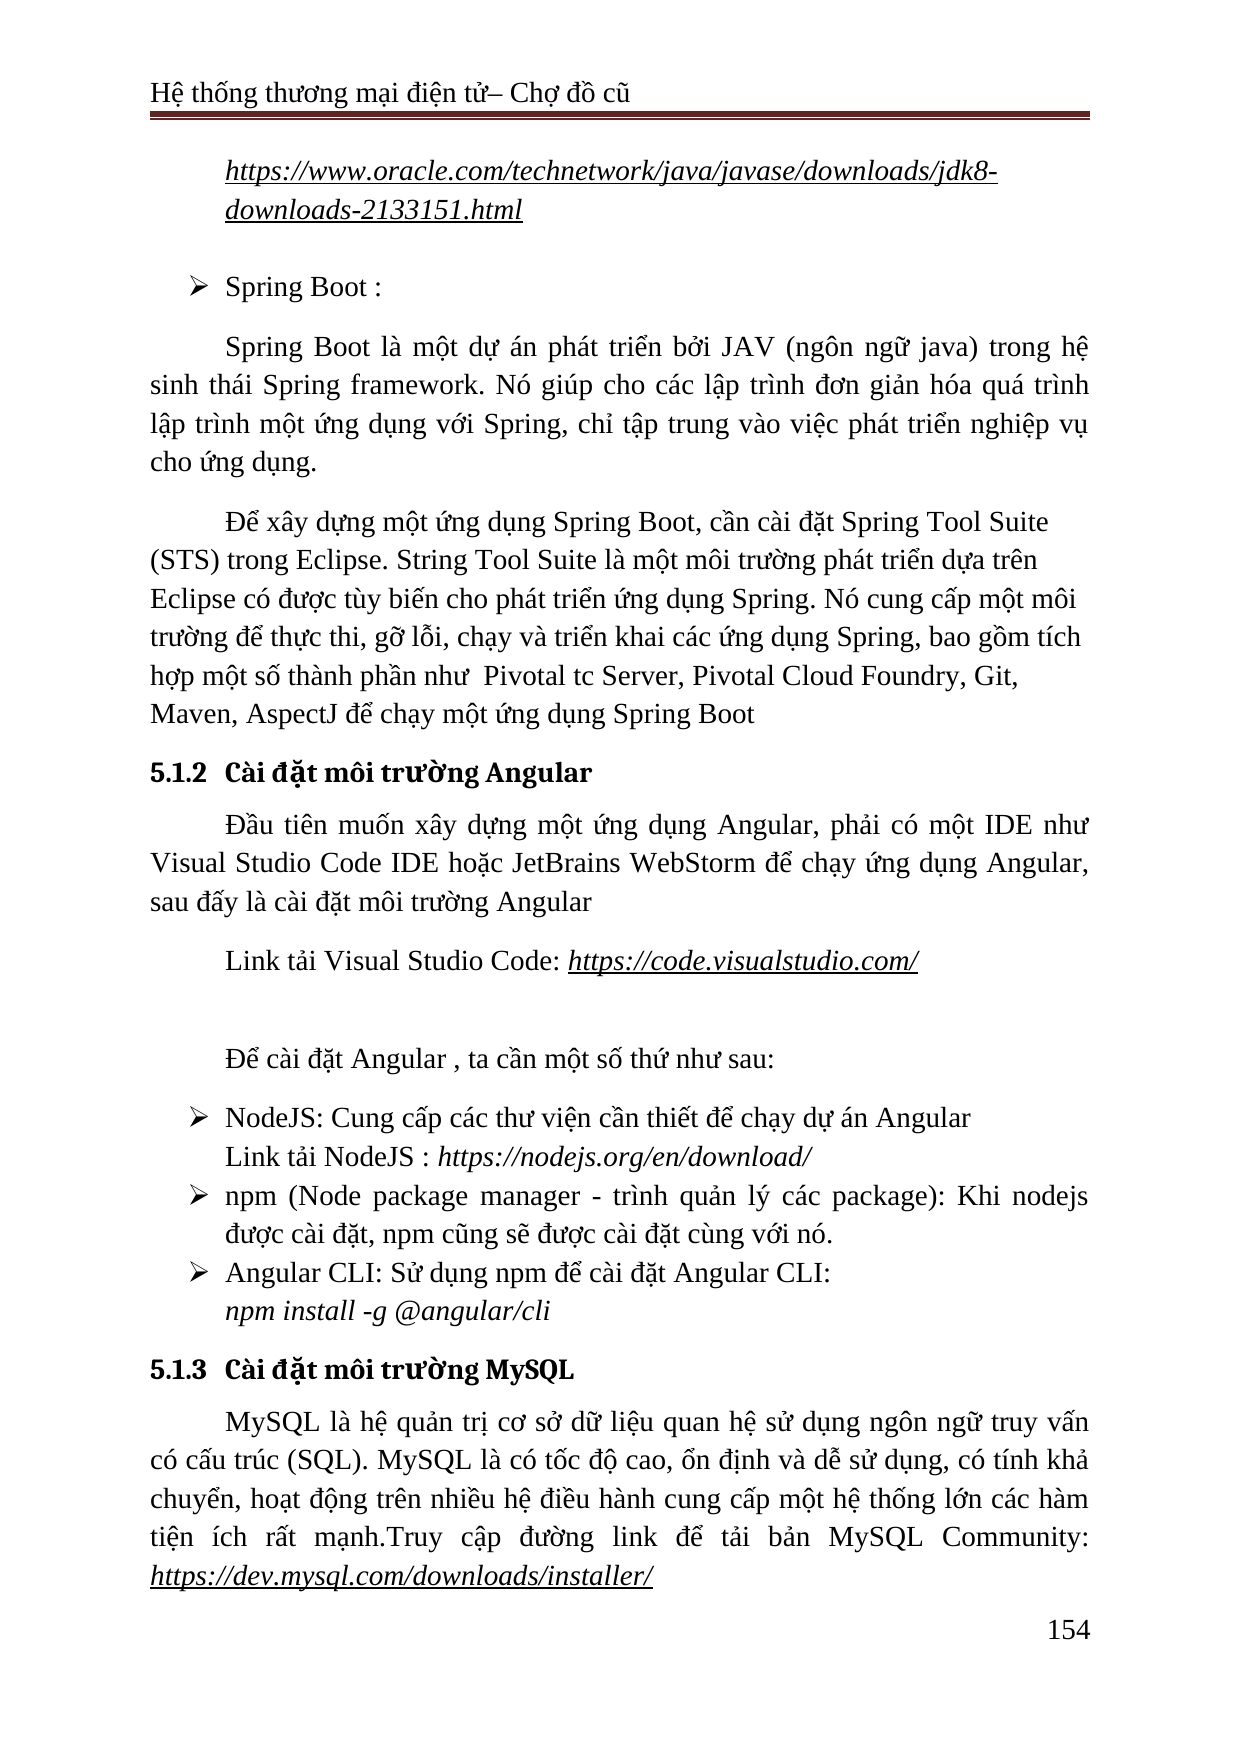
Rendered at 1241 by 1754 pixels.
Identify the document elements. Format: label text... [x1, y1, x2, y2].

list Link tải Visual Studio Code: https://code.visualstudio.com/ [225, 943, 1090, 977]
subtitle Cài đặt môi trường MySQL [150, 1353, 1090, 1386]
text Đầu tiên muốn xây dựng một ứng dụng Angular, phải có một IDE như Visual Studio Code IDE hoặc JetBrains WebStorm để chạy ứng dụng Angular, sau đấy là cài đặt môi trường Angular [150, 807, 1090, 917]
text MySQL là hệ quản trị cơ sở dữ liệu quan hệ sử dụng ngôn ngữ truy vấn có cấu trúc (SQL). MySQL là có tốc độ cao, ổn định và dễ sử dụng, có tính khả chuyển, hoạt động trên nhiều hệ điều hành cung cấp một hệ thống lớn các hàm tiện ích rất mạnh.Truy cập đường link để tải bản MySQL Community: https://dev.mysql.com/downloads/installer/ [150, 1404, 1090, 1592]
text Spring Boot là một dự án phát triển bởi JAV (ngôn ngữ java) trong hệ sinh thái Spring framework. Nó giúp cho các lập trình đơn giản hóa quá trình lập trình một ứng dụng với Spring, chỉ tập trung vào việc phát triển nghiệp vụ cho ứng dụng. [150, 329, 1090, 478]
list https://www.oracle.com/technetwork/java/javase/downloads/jdk8-downloads-2133151.html [225, 153, 1090, 226]
list Link tải NodeJS : https://nodejs.org/en/download/ [225, 1139, 1090, 1173]
list npm install -g @angular/cli [225, 1293, 1090, 1327]
text Để xây dựng một ứng dụng Spring Boot, cần cài đặt Spring Tool Suite (STS) trong Eclipse. String Tool Suite là một môi trường phát triển dựa trên Eclipse có được tùy biến cho phát triển ứng dụng Spring. Nó cung cấp một môi trường để thực thi, gỡ lỗi, chạy và triển khai các ứng dụng Spring, bao gồm tích hợp một số thành phần như Pivotal tc Server, Pivotal Cloud Foundry, Git, Maven, AspectJ để chạy một ứng dụng Spring Boot [150, 504, 1090, 730]
list npm (Node package manager - trình quản lý các package): Khi nodejs được cài đặt, npm cũng sẽ được cài đặt cùng với nó. [187, 1178, 1090, 1250]
subtitle Cài đặt môi trường Angular [150, 756, 1090, 789]
list Spring Boot : [187, 269, 1090, 303]
list NodeJS: Cung cấp các thư viện cần thiết để chạy dự án Angular [187, 1101, 1090, 1134]
list Angular CLI: Sử dụng npm để cài đặt Angular CLI: [187, 1255, 1090, 1288]
text Để cài đặt Angular , ta cần một số thứ như sau: [150, 1041, 1090, 1075]
